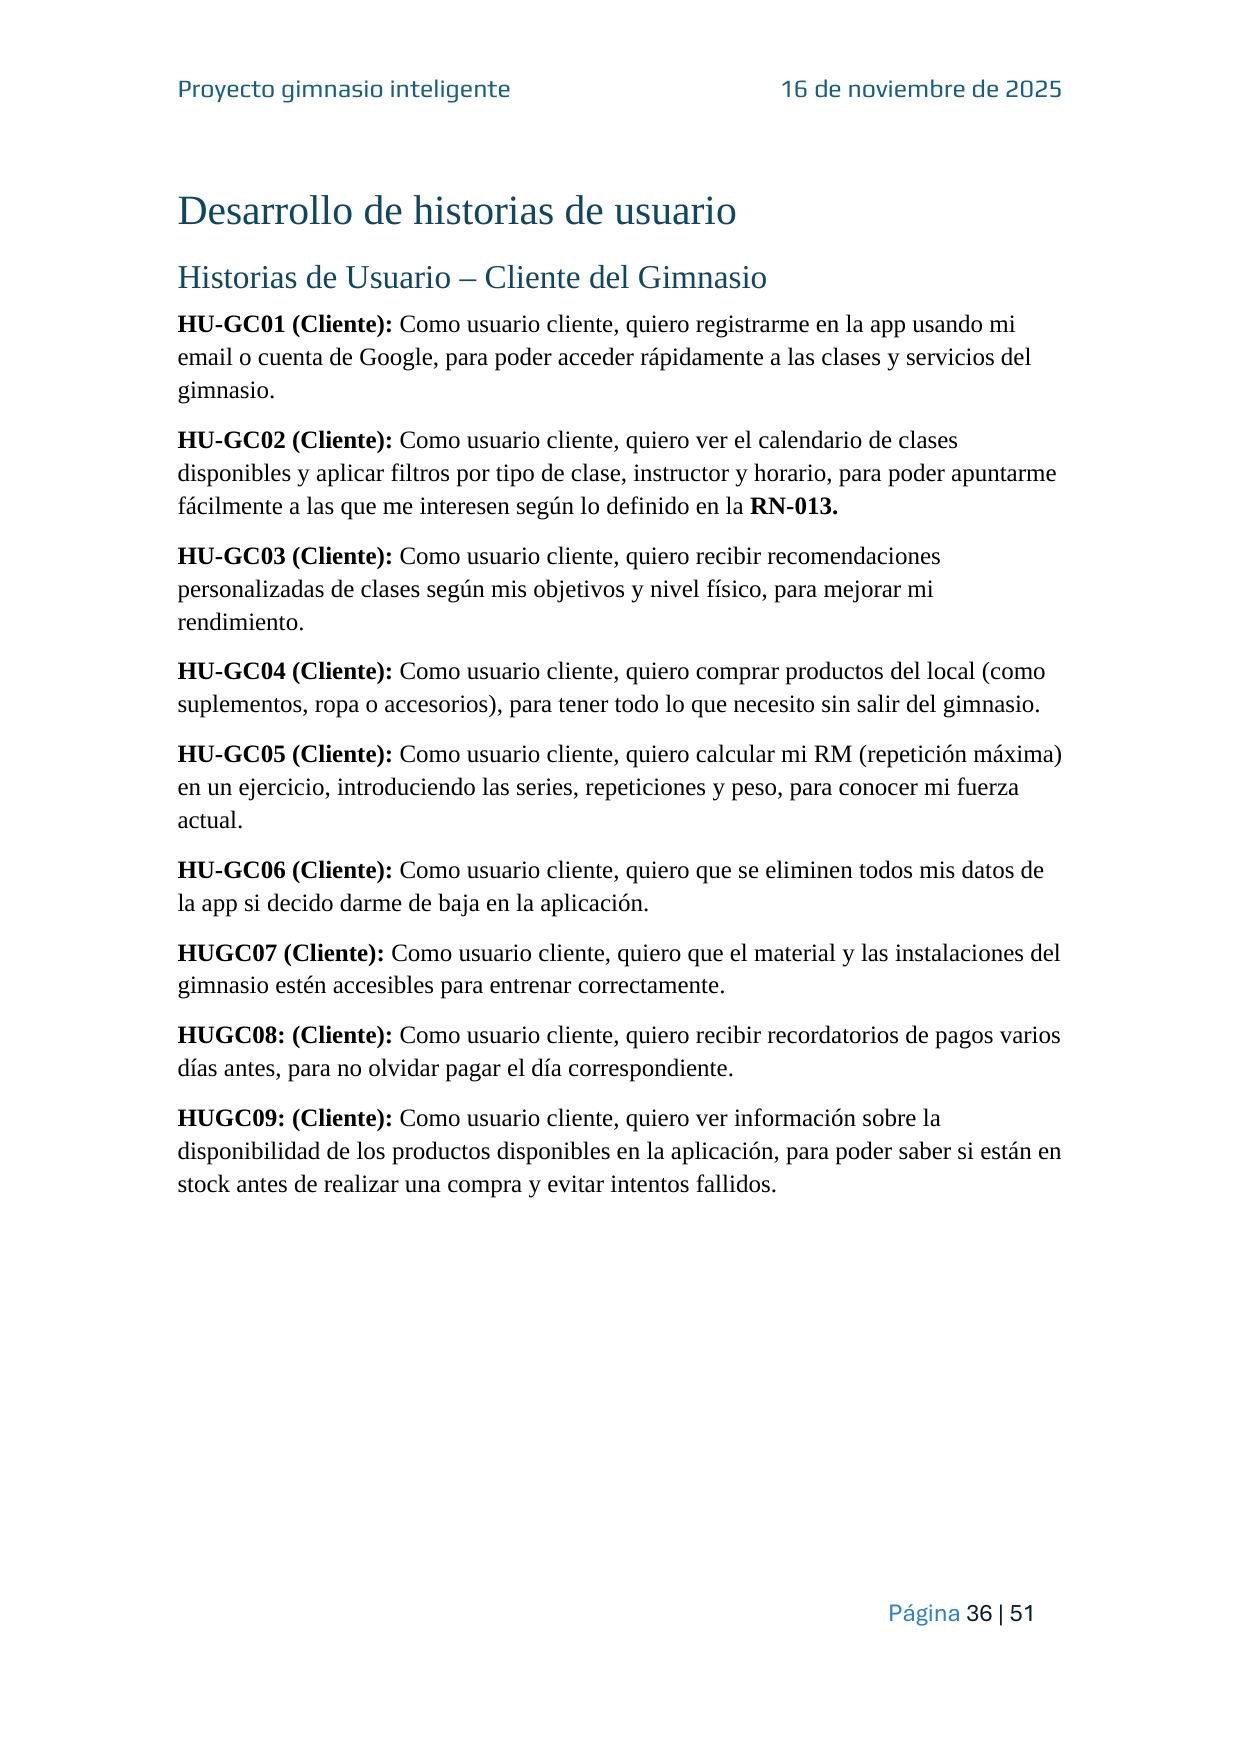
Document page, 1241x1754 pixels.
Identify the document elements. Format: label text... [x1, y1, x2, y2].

text HU-GC04 (Cliente): Como usuario cliente, quiero comprar productos del local (como suplementos, ropa o accesorios), para tener todo lo que necesito sin salir del gimnasio. [177, 656, 1063, 718]
text HU-GC02 (Cliente): Como usuario cliente, quiero ver el calendario de clases disponibles y aplicar filtros por tipo de clase, instructor y horario, para poder apuntarme fácilmente a las que me interesen según lo definido en la RN-013. [177, 425, 1063, 520]
text HU-GC06 (Cliente): Como usuario cliente, quiero que se eliminen todos mis datos de la app si decido darme de baja en la aplicación. [177, 855, 1063, 917]
text HU-GC01 (Cliente): Como usuario cliente, quiero registrarme en la app usando mi email o cuenta de Google, para poder acceder rápidamente a las clases y servicios del gimnasio. [177, 309, 1063, 404]
text HU-GC05 (Cliente): Como usuario cliente, quiero calcular mi RM (repetición máxima) en un ejercicio, introduciendo las series, repeticiones y peso, para conocer mi fuerza actual. [177, 739, 1063, 834]
text HUGC07 (Cliente): Como usuario cliente, quiero que el material y las instalaciones del gimnasio estén accesibles para entrenar correctamente. [177, 938, 1063, 999]
text HUGC08: (Cliente): Como usuario cliente, quiero recibir recordatorios de pagos varios días antes, para no olvidar pagar el día correspondiente. [177, 1020, 1063, 1082]
subtitle Historias de Usuario – Cliente del Gimnasio [177, 257, 1063, 295]
subtitle Desarrollo de historias de usuario [177, 185, 1063, 233]
text HU-GC03 (Cliente): Como usuario cliente, quiero recibir recomendaciones personalizadas de clases según mis objetivos y nivel físico, para mejorar mi rendimiento. [177, 541, 1063, 636]
text HUGC09: (Cliente): Como usuario cliente, quiero ver información sobre la disponibilidad de los productos disponibles en la aplicación, para poder saber si están en stock antes de realizar una compra y evitar intentos fallidos. [177, 1103, 1063, 1198]
